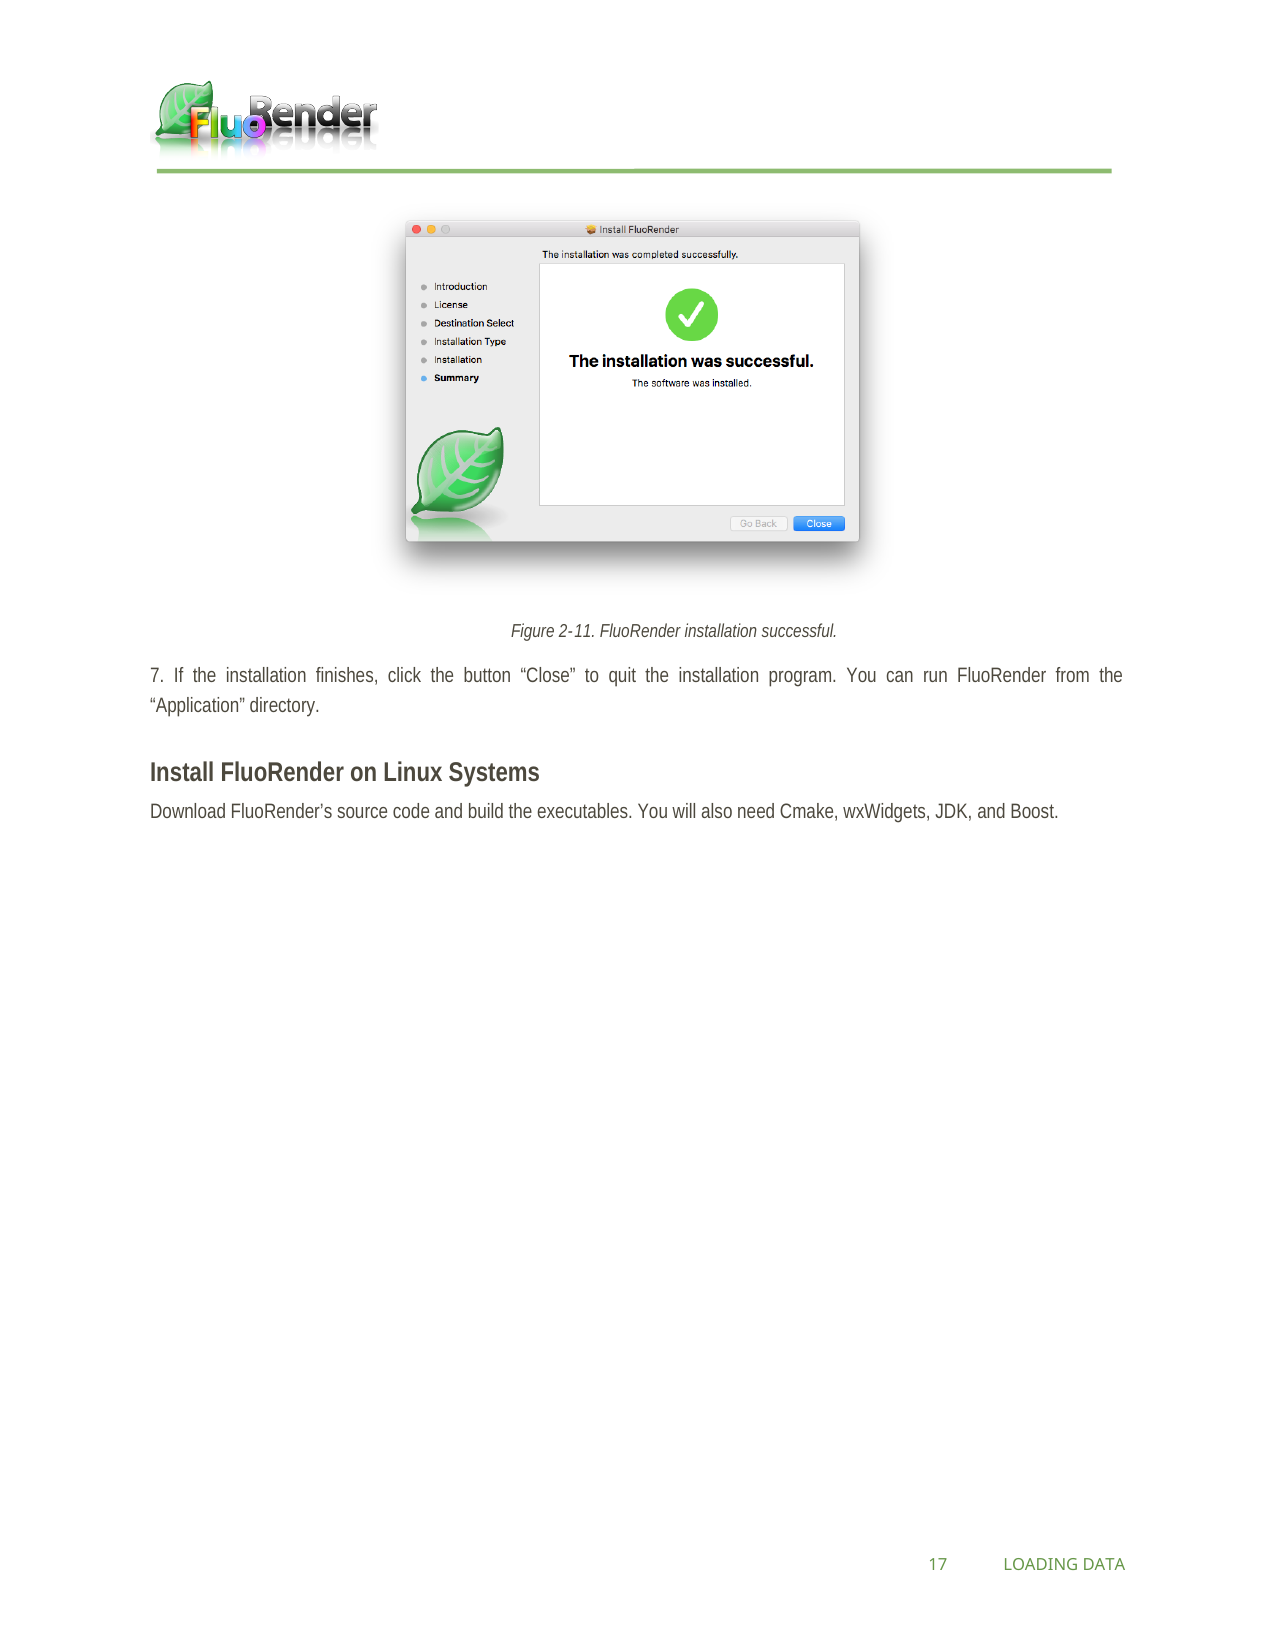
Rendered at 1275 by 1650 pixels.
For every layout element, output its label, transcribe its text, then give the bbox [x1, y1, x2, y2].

picture [362, 185, 913, 615]
subtitle Install FluoRender on Linux Systems [150, 756, 1125, 787]
text 7. If the installation finishes, click the button “Close” to quit the installation program. You can run FluoRender from the “Application” directory. [150, 663, 1125, 717]
text Download FluoRender’s source code and build the executables. You will also need Cmake, wxWidgets, JDK, and Boost. [150, 799, 1125, 823]
picture [150, 75, 379, 162]
text Figure 2-11. FluoRender installation successful. [225, 620, 1125, 642]
